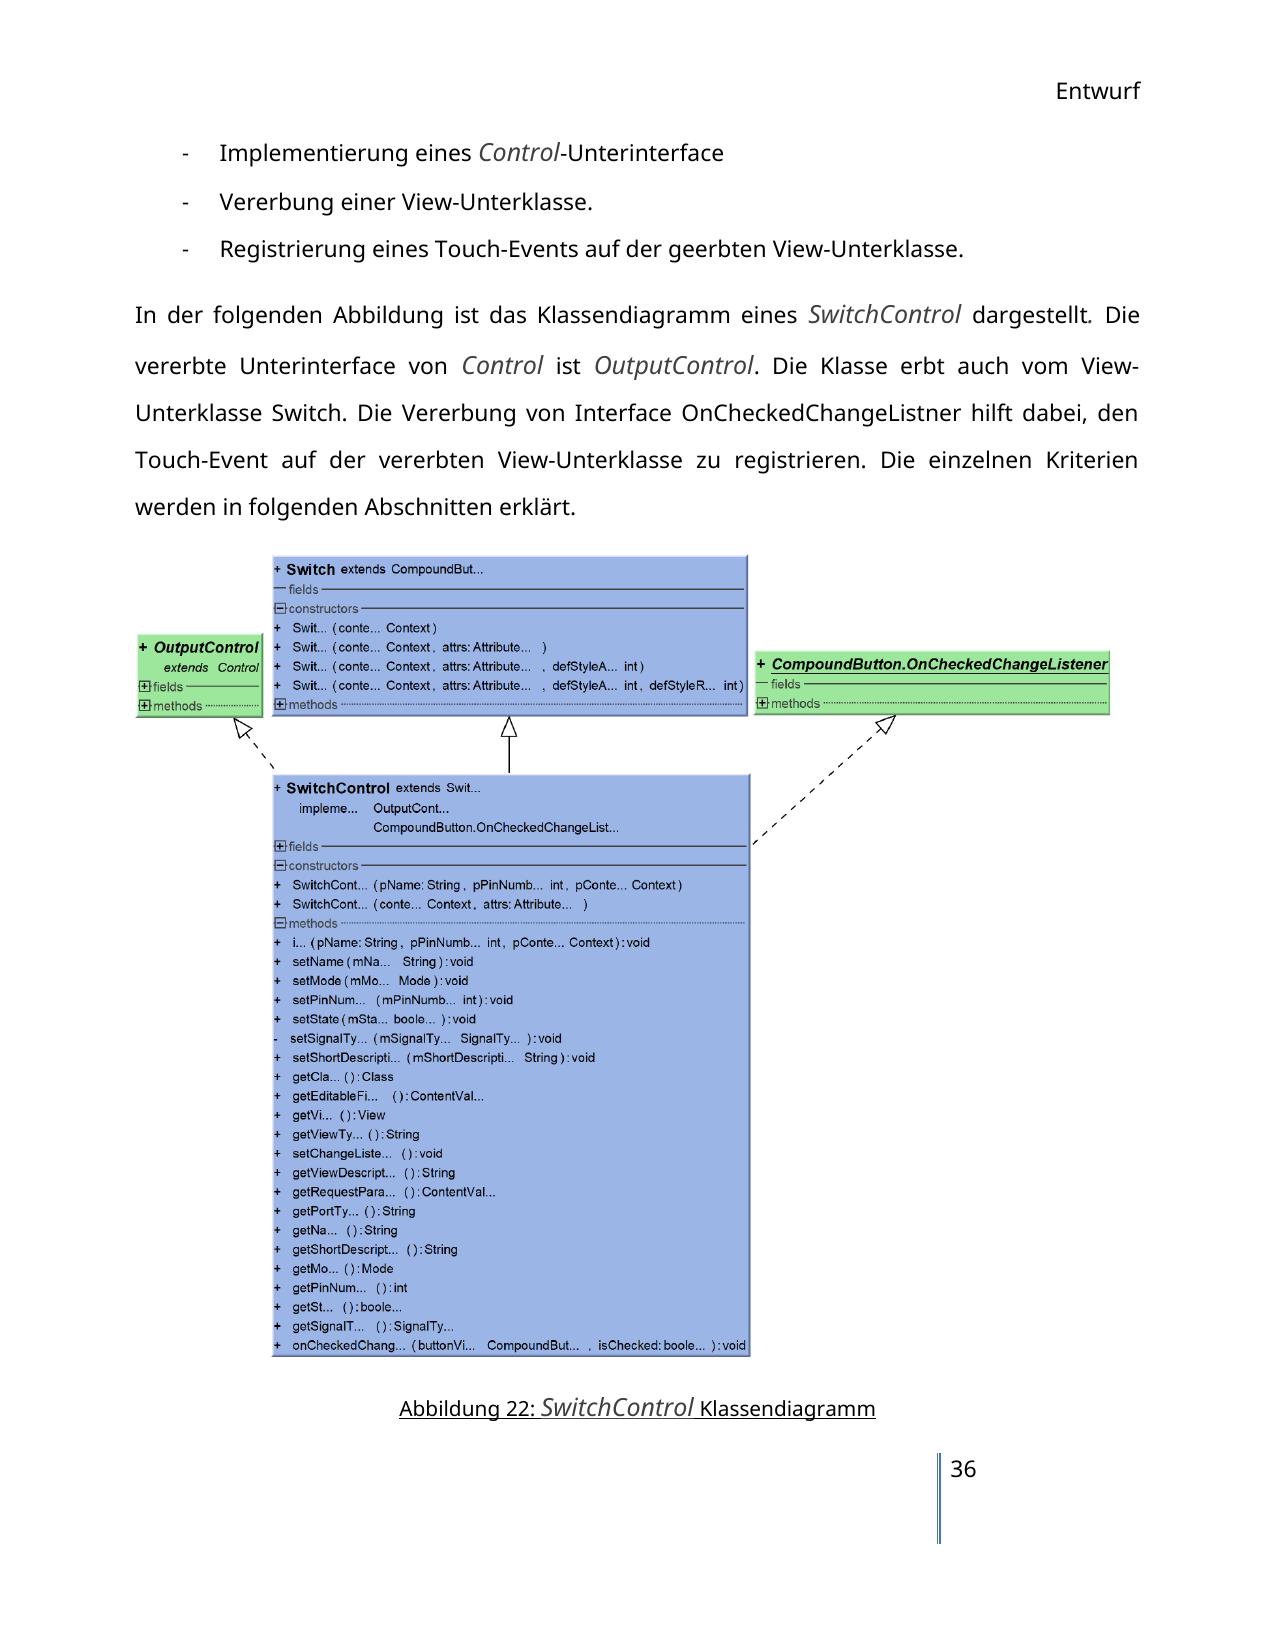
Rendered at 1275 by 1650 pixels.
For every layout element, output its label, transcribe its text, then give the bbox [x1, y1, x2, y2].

list Registrierung eines Touch-Events auf der geerbten View-Unterklasse. [182, 233, 1140, 264]
list Implementierung eines Control-Unterinterface [182, 135, 1140, 169]
list Vererbung einer View-Unterklasse. [182, 186, 1140, 217]
text In der folgenden Abbildung ist das Klassendiagramm eines SwitchControl dargestellt. Die vererbte Unterinterface von Control ist OutputControl. Die Klasse erbt auch vom View-Unterklasse Switch. Die Vererbung von Interface OnCheckedChangeListner hilft dabei, den Touch-Event auf der vererbten View-Unterklasse zu registrieren. Die einzelnen Kriterien werden in folgenden Abschnitten erklärt. [135, 296, 1140, 522]
picture [135, 554, 1110, 1357]
